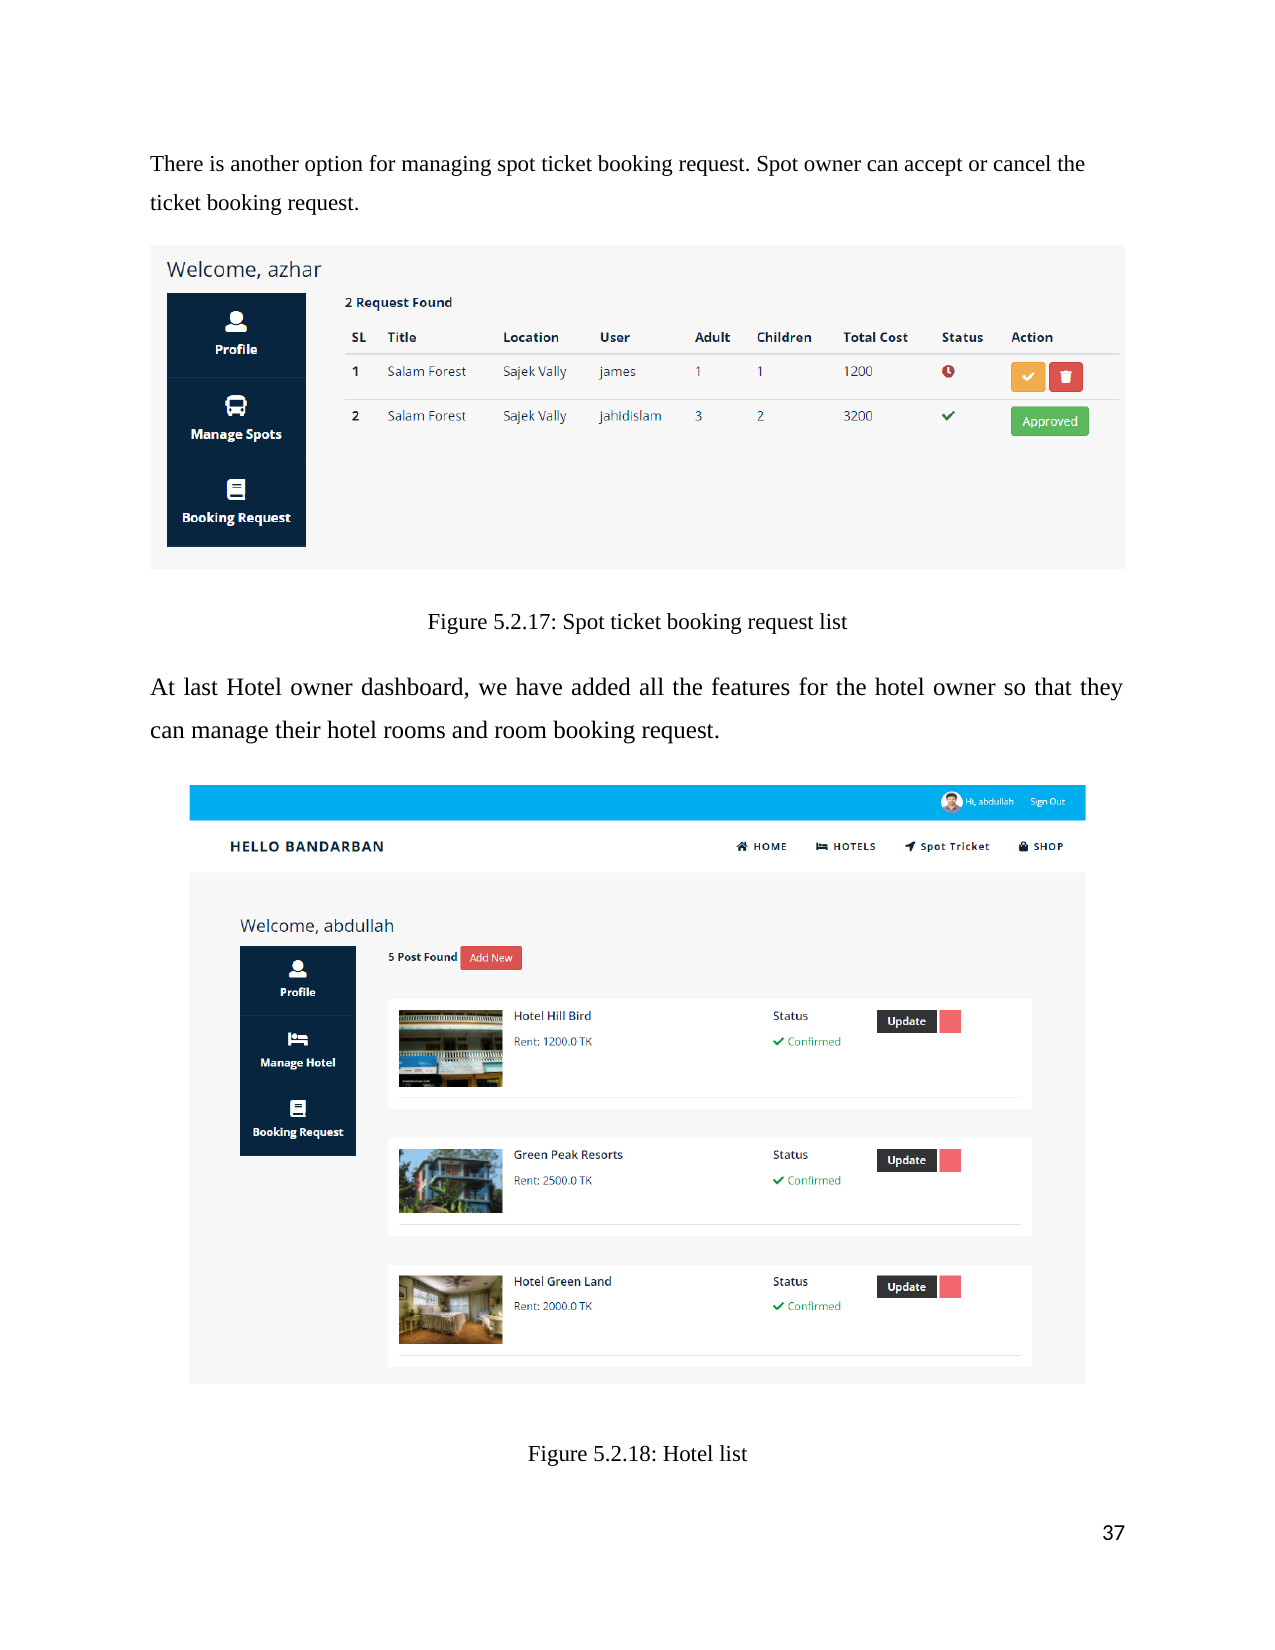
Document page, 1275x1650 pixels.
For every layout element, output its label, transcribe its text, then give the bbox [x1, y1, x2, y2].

picture [150, 245, 1125, 569]
text Figure 5.2.17: Spot ticket booking request list [150, 608, 1125, 634]
text At last Hotel owner dashboard, we have added all the features for the hotel owner so that they can manage their hotel rooms and room booking request. [150, 672, 1125, 744]
text There is another option for managing spot ticket booking request. Spot owner can accept or cancel the ticket booking request. [150, 150, 1125, 216]
picture [189, 821, 1086, 1384]
text Figure 5.2.18: Hotel list [150, 1439, 1125, 1466]
picture [942, 792, 962, 812]
